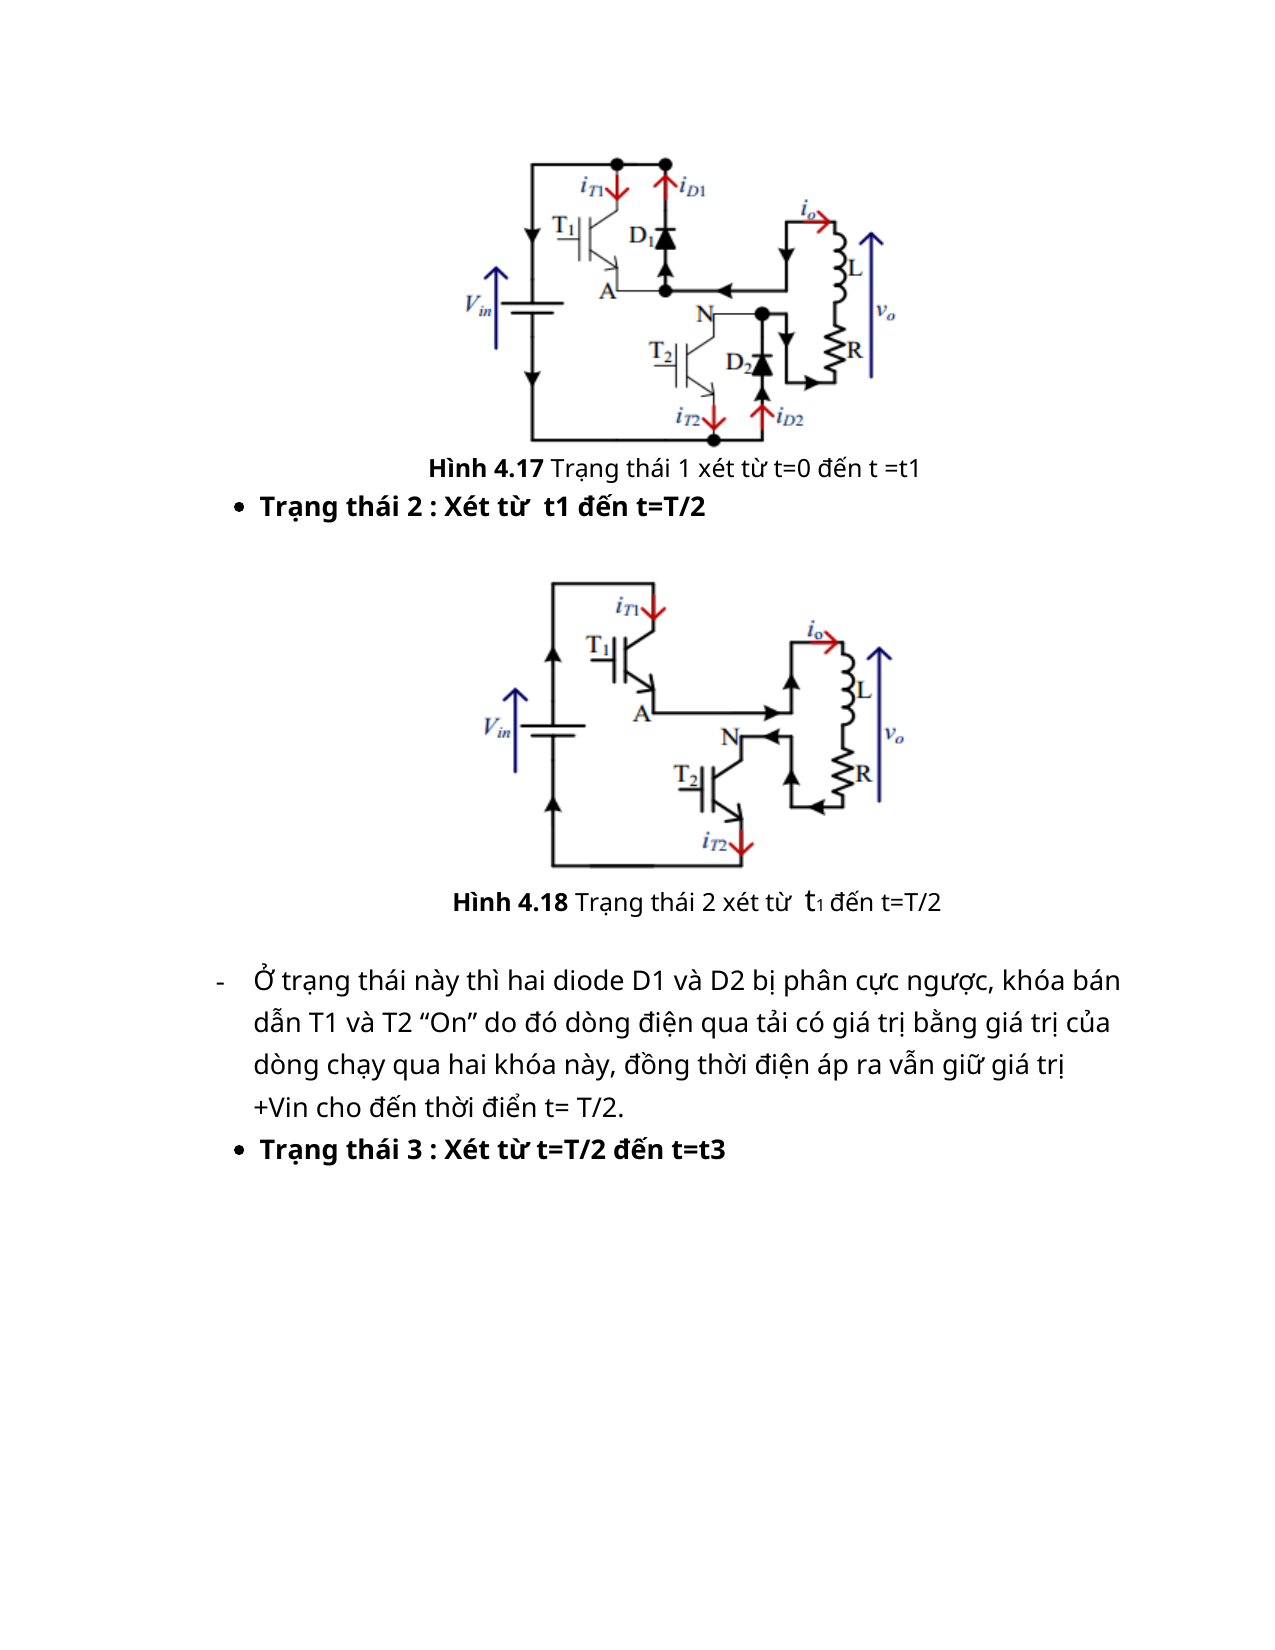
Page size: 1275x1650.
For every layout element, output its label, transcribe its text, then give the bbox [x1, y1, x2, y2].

list Hình 4.17 Trạng thái 1 xét từ t=0 đến t =t1 [225, 451, 1125, 485]
list Trạng thái 2 : Xét từ t1 đến t=T/2 [234, 487, 1125, 524]
picture [473, 566, 921, 876]
list Ở trạng thái này thì hai diode D1 và D2 bị phân cực ngược, khóa bán dẫn T1 và T2 “On” do đó dòng điện qua tải có giá trị bằng giá trị của dòng chạy qua hai khóa này, đồng thời điện áp ra vẫn giữ giá trị +Vin cho đến thời điển t= T/2. [216, 961, 1125, 1125]
picture [445, 150, 905, 449]
list Trạng thái 3 : Xét từ t=T/2 đến t=t3 [234, 1131, 1125, 1167]
list Hình 4.18 Trạng thái 2 xét từ t1 đến t=T/2 [269, 878, 1125, 921]
